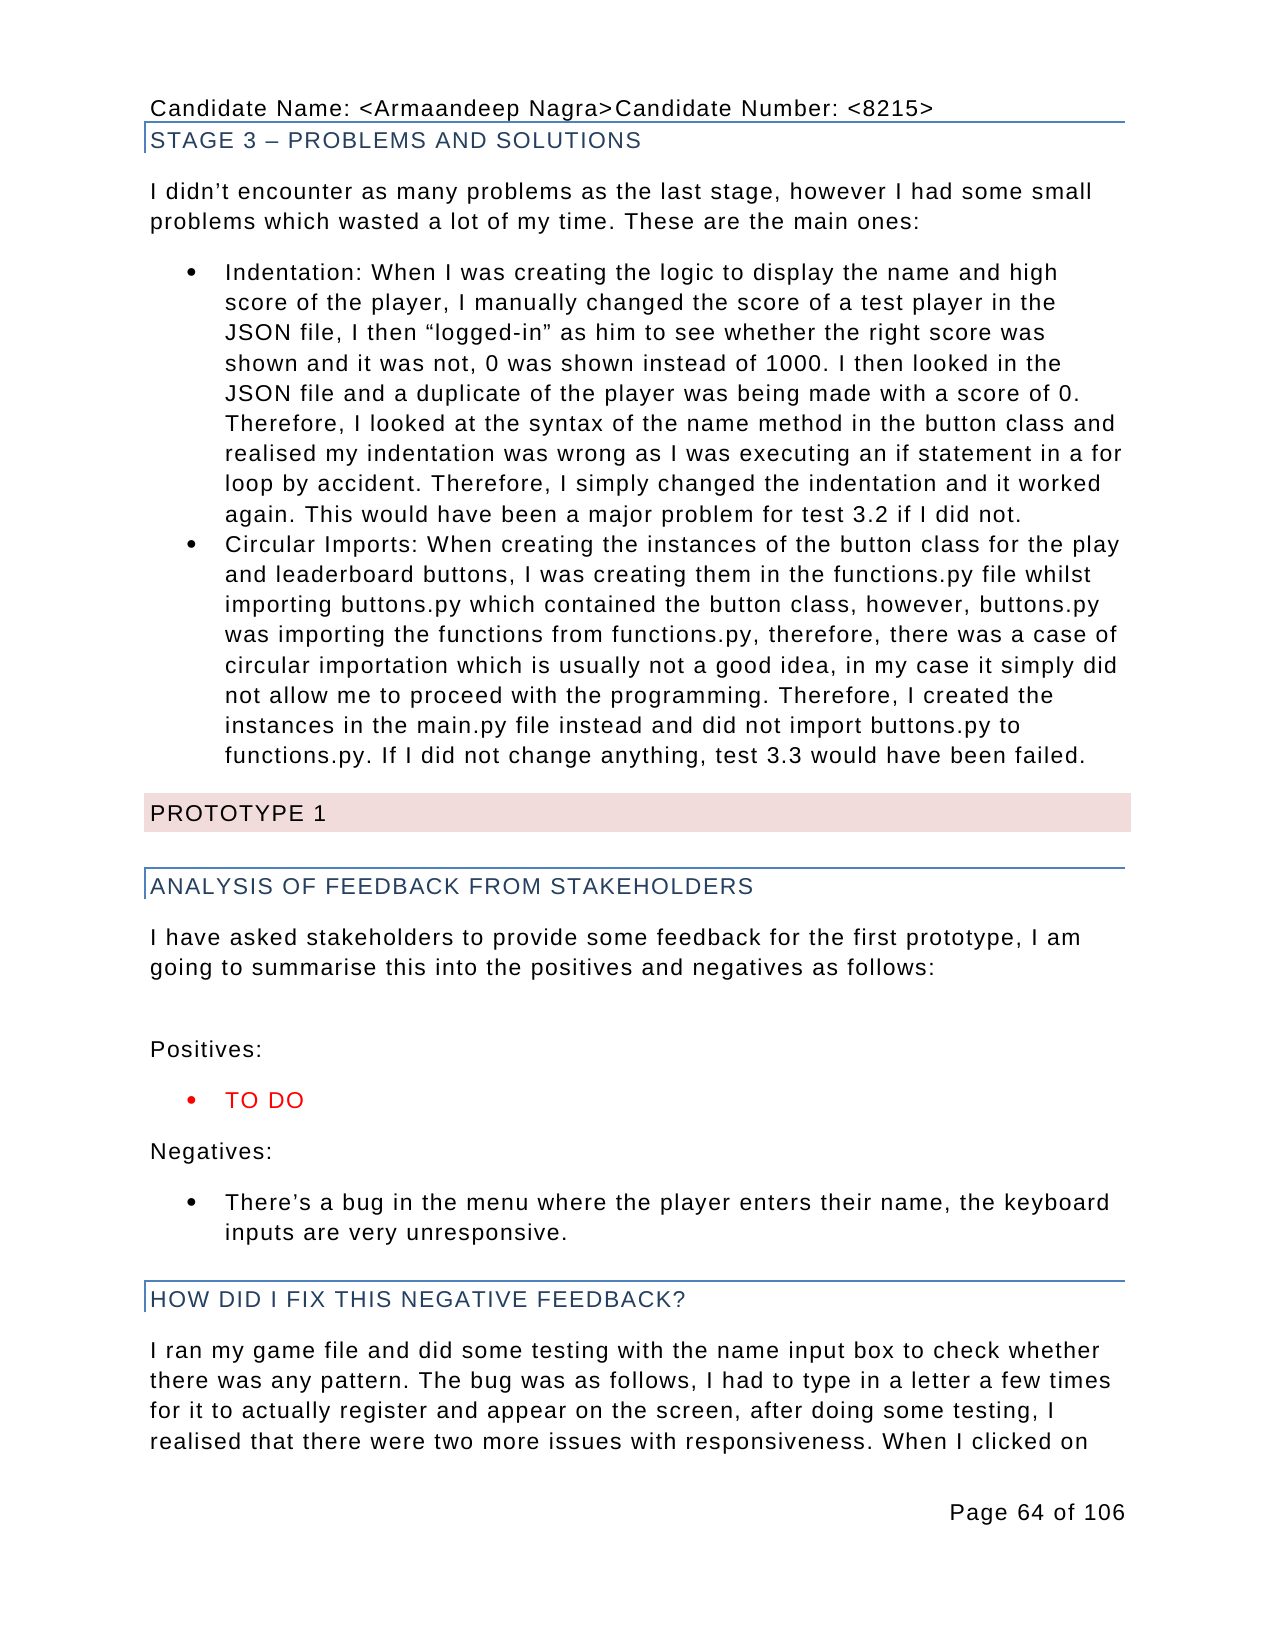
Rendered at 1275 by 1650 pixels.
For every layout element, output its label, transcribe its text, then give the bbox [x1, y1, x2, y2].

text I have asked stakeholders to provide some feedback for the first prototype, I am going to summarise this into the positives and negatives as follows: [150, 924, 1125, 1011]
list Circular Imports: When creating the instances of the button class for the play and leaderboard buttons, I was creating them in the functions.py file whilst importing buttons.py which contained the button class, however, buttons.py was importing the functions from functions.py, therefore, there was a case of circular importation which is usually not a good idea, in my case it simply did not allow me to proceed with the programming. Therefore, I created the instances in the main.py file instead and did not import buttons.py to functions.py. If I did not change anything, test 3.3 would have been failed. [187, 531, 1125, 769]
text I didn’t encounter as many problems as the last stage, however I had some small problems which wasted a lot of my time. These are the main ones: [150, 178, 1125, 234]
text Positives: [150, 1036, 1125, 1062]
subtitle How did I fix this negative feedback? [146, 1282, 1125, 1312]
subtitle Prototype 1 [150, 800, 1125, 826]
list TO DO [187, 1087, 1125, 1113]
text Negatives: [150, 1138, 1125, 1164]
list There’s a bug in the menu where the player enters their name, the keyboard inputs are very unresponsive. [187, 1189, 1125, 1245]
list Indentation: When I was creating the logic to display the name and high score of the player, I manually changed the score of a test player in the JSON file, I then “logged-in” as him to see whether the right score was shown and it was not, 0 was shown instead of 1000. I then looked in the JSON file and a duplicate of the player was being made with a score of 0. Therefore, I looked at the syntax of the name method in the button class and realised my indentation was wrong as I was executing an if statement in a for loop by accident. Therefore, I simply changed the indentation and it worked again. This would have been a major problem for test 3.2 if I did not. [187, 259, 1125, 527]
subtitle Stage 3 – Problems and Solutions [146, 123, 1125, 153]
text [150, 1337, 1125, 1454]
subtitle Analysis of Feedback from Stakeholders [146, 869, 1125, 899]
